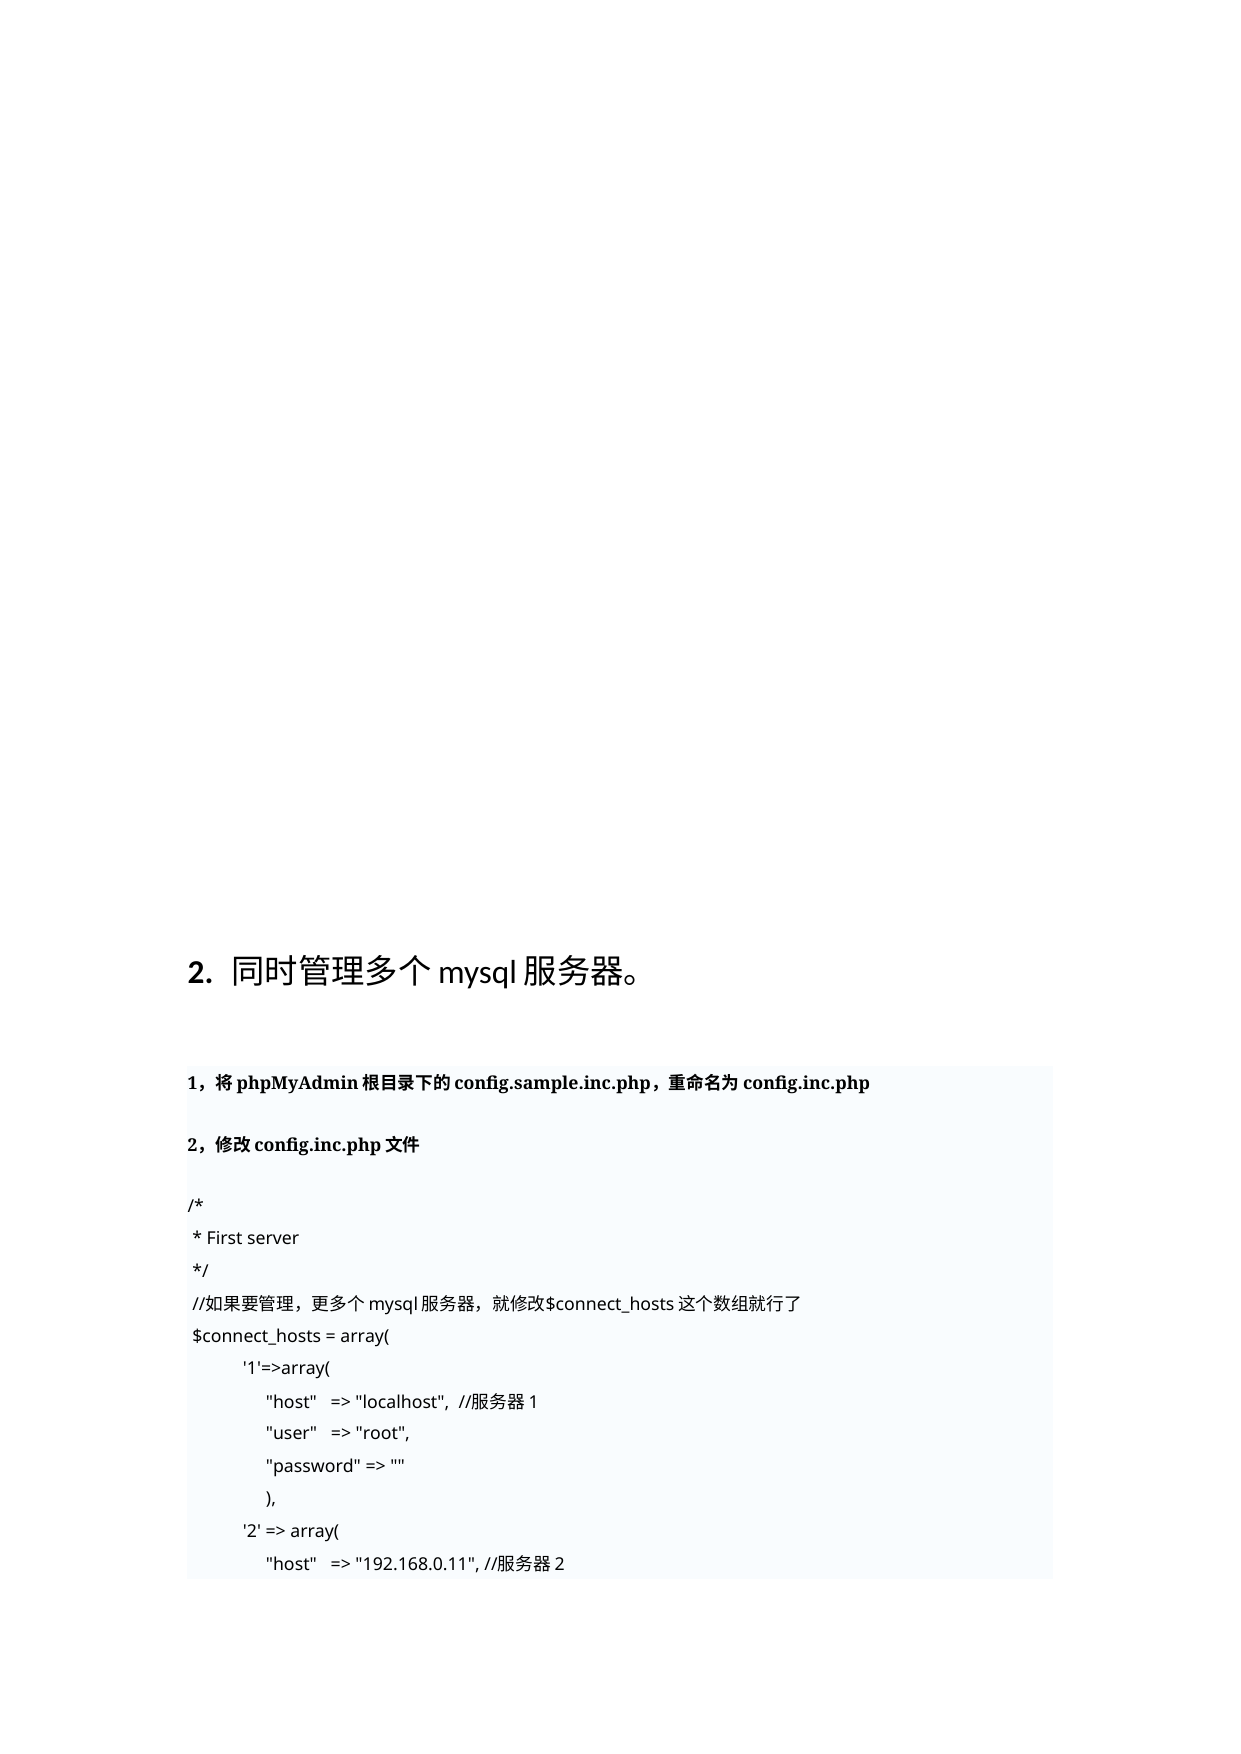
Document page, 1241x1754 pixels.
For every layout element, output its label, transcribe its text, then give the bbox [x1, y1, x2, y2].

text "password" => "" [187, 1449, 1053, 1482]
text * First server [187, 1222, 1053, 1254]
text $connect_hosts = array( [187, 1319, 1053, 1352]
text /* [187, 1189, 1053, 1222]
text "host" => "192.168.0.11", //服务器2 [187, 1547, 1053, 1579]
text '1'=>array( [187, 1352, 1053, 1384]
text //如果要管理，更多个mysql服务器，就修改$connect_hosts这个数组就行了 [187, 1287, 1053, 1319]
text 2，修改config.inc.php文件 [187, 1127, 1053, 1160]
text '2' => array( [187, 1514, 1053, 1547]
text 1，将phpMyAdmin根目录下的config.sample.inc.php，重命名为config.inc.php [187, 1066, 1053, 1098]
text "user" => "root", [187, 1417, 1053, 1449]
subtitle 同时管理多个mysql服务器。 [187, 937, 1053, 1002]
text "host" => "localhost", //服务器1 [187, 1384, 1053, 1417]
text */ [187, 1254, 1053, 1287]
text ), [187, 1482, 1053, 1514]
